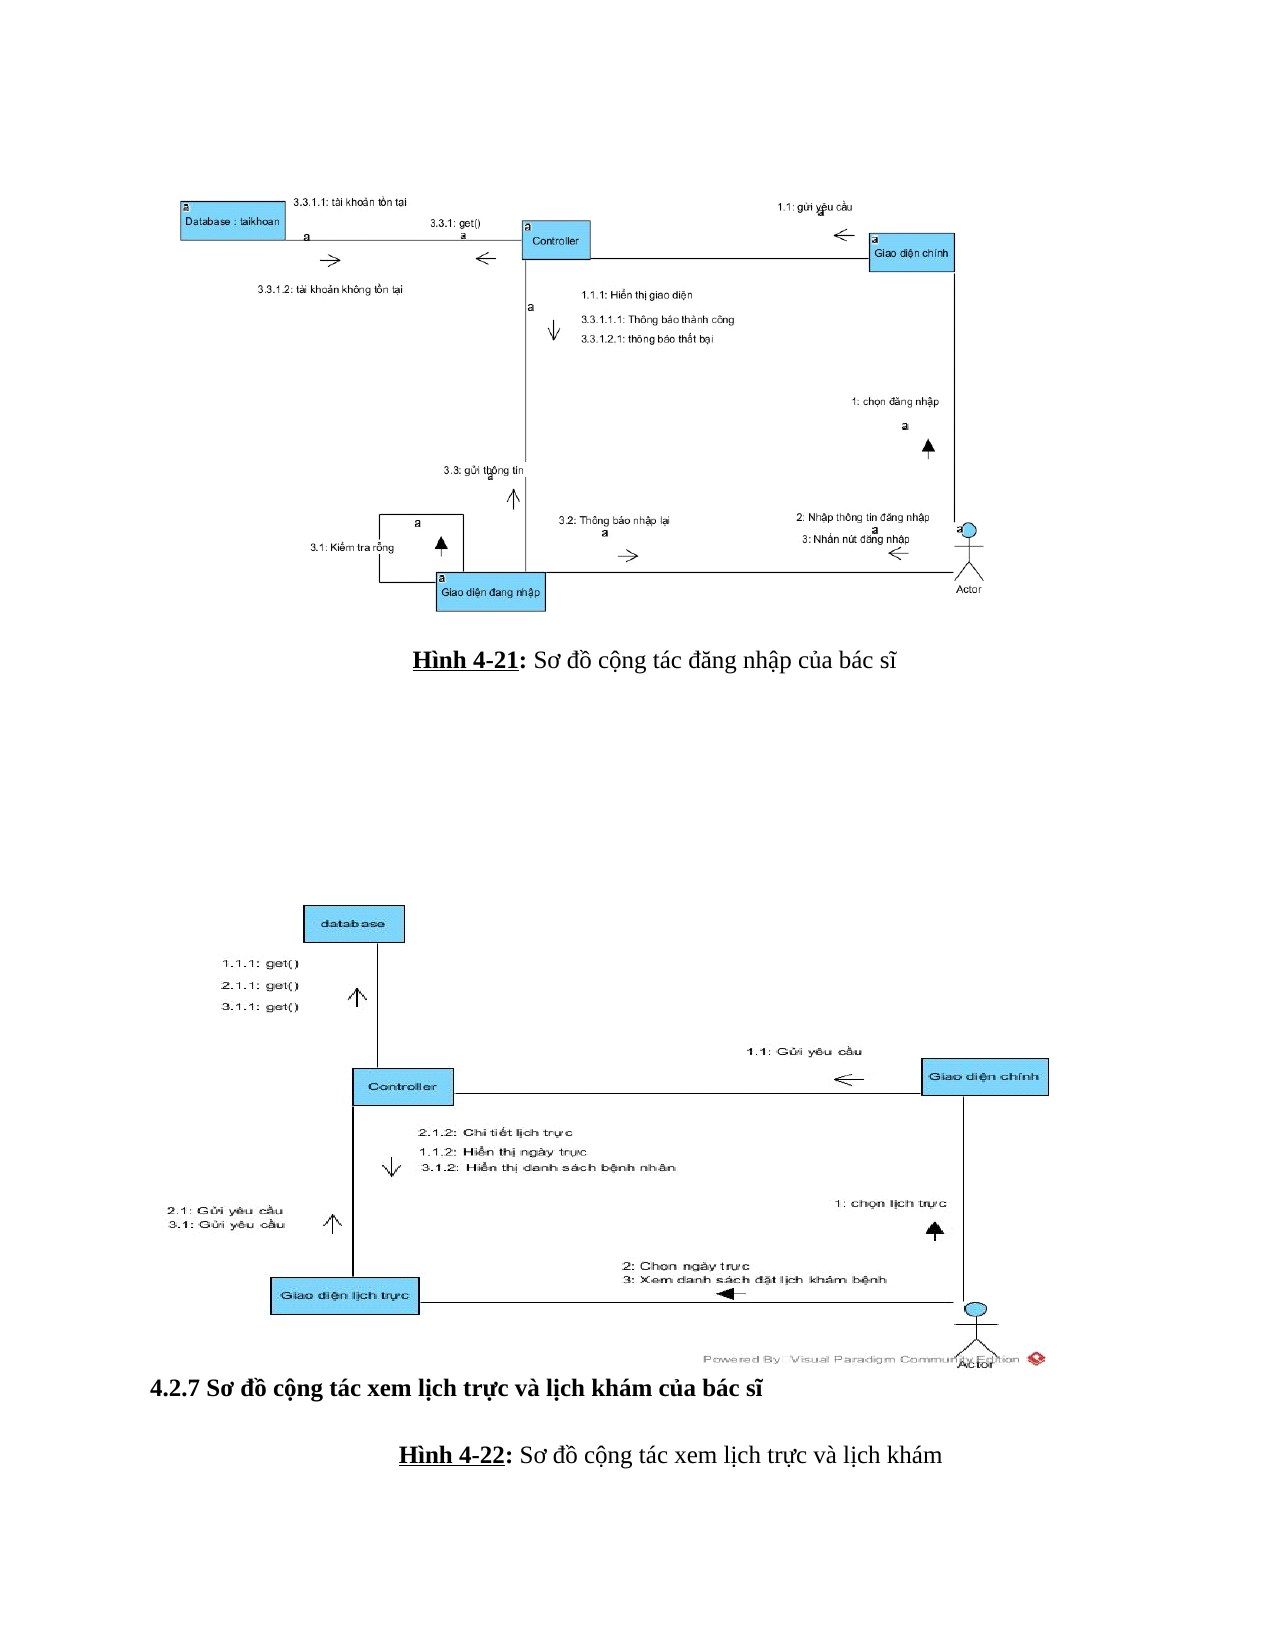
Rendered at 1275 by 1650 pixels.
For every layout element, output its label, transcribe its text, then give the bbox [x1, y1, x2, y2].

picture [150, 903, 1054, 1374]
picture [150, 150, 1054, 645]
text Hình 4-22: Sơ đồ cộng tác xem lịch trực và lịch khám [247, 1440, 1125, 1469]
text Hình 4-21: Sơ đồ cộng tác đăng nhập của bác sĩ [150, 645, 1125, 673]
